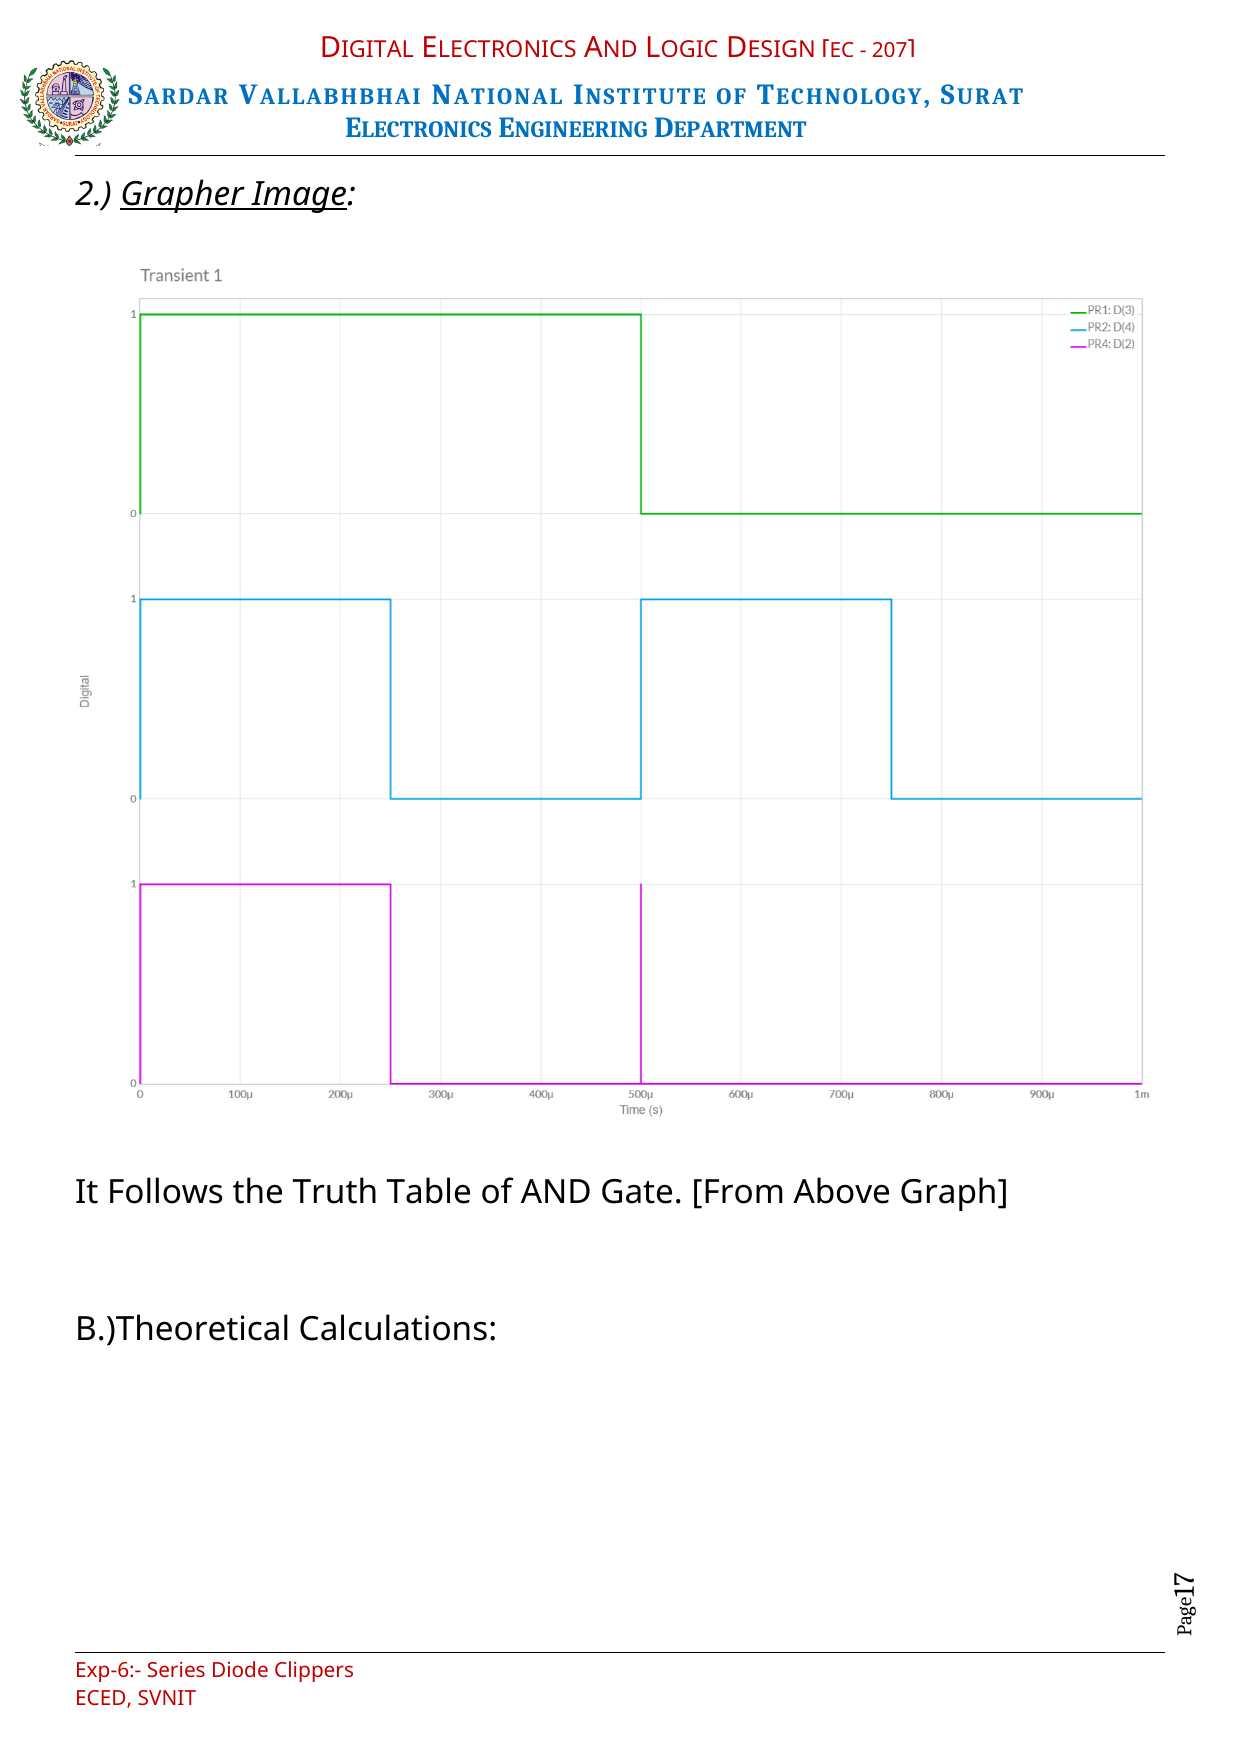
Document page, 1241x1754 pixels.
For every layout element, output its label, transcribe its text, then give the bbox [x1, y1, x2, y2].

picture [75, 260, 1154, 1123]
text It Follows the Truth Table of AND Gate. [From Above Graph] [75, 1168, 1165, 1213]
text 2.) Grapher Image: [75, 169, 1165, 215]
text B.)Theoretical Calculations: [75, 1304, 1165, 1350]
picture [19, 60, 120, 146]
